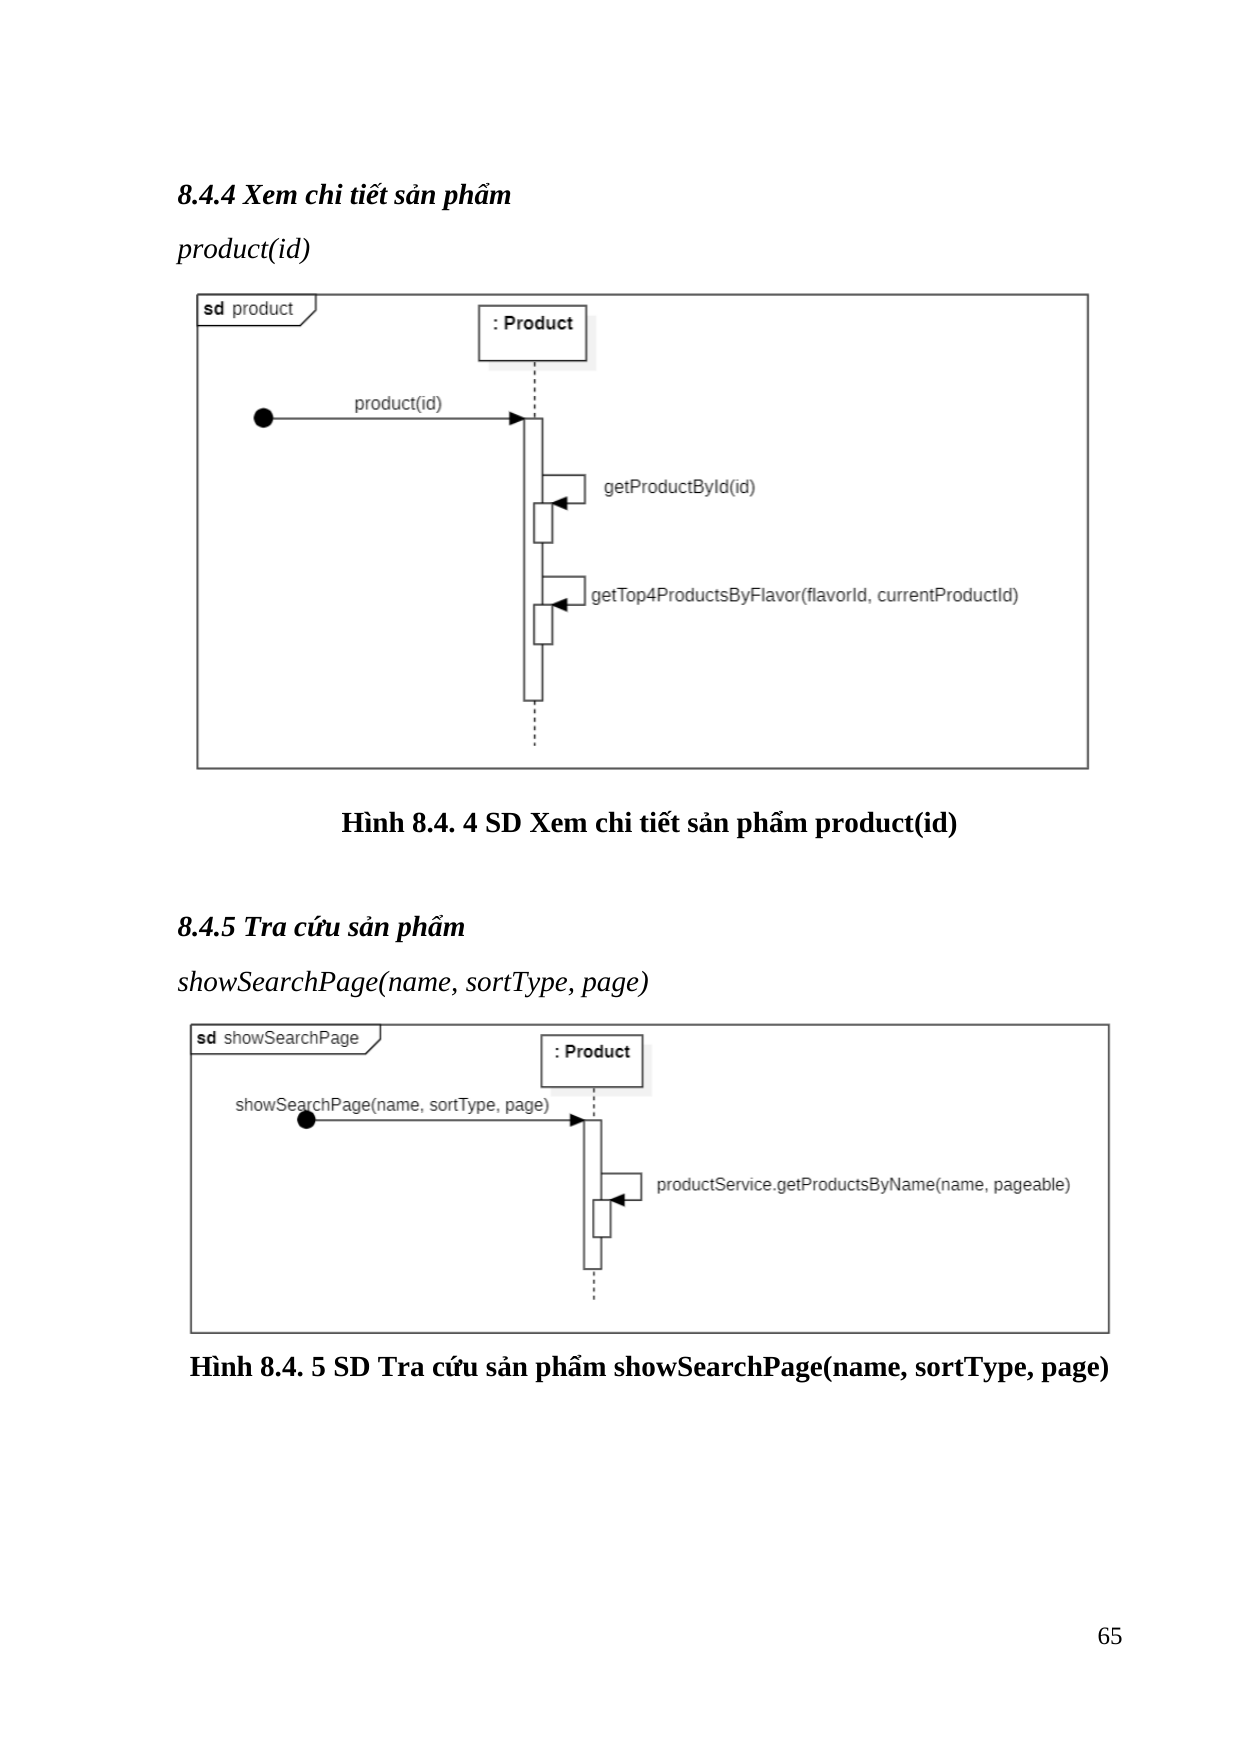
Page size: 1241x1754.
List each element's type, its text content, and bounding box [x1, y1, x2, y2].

subtitle product(id) [177, 232, 1122, 265]
subtitle showSearchPage(name, sortType, page) [177, 964, 1122, 998]
picture [177, 1014, 1123, 1335]
picture [177, 282, 1123, 791]
text Hình 8.4. 5 SD Tra cứu sản phẩm showSearchPage(name, sortType, page) [177, 1349, 1122, 1383]
subtitle 8.4.4 Xem chi tiết sản phẩm [177, 177, 1122, 211]
subtitle 8.4.5 Tra cứu sản phẩm [177, 909, 1122, 943]
text Hình 8.4. 4 SD Xem chi tiết sản phẩm product(id) [177, 805, 1122, 838]
